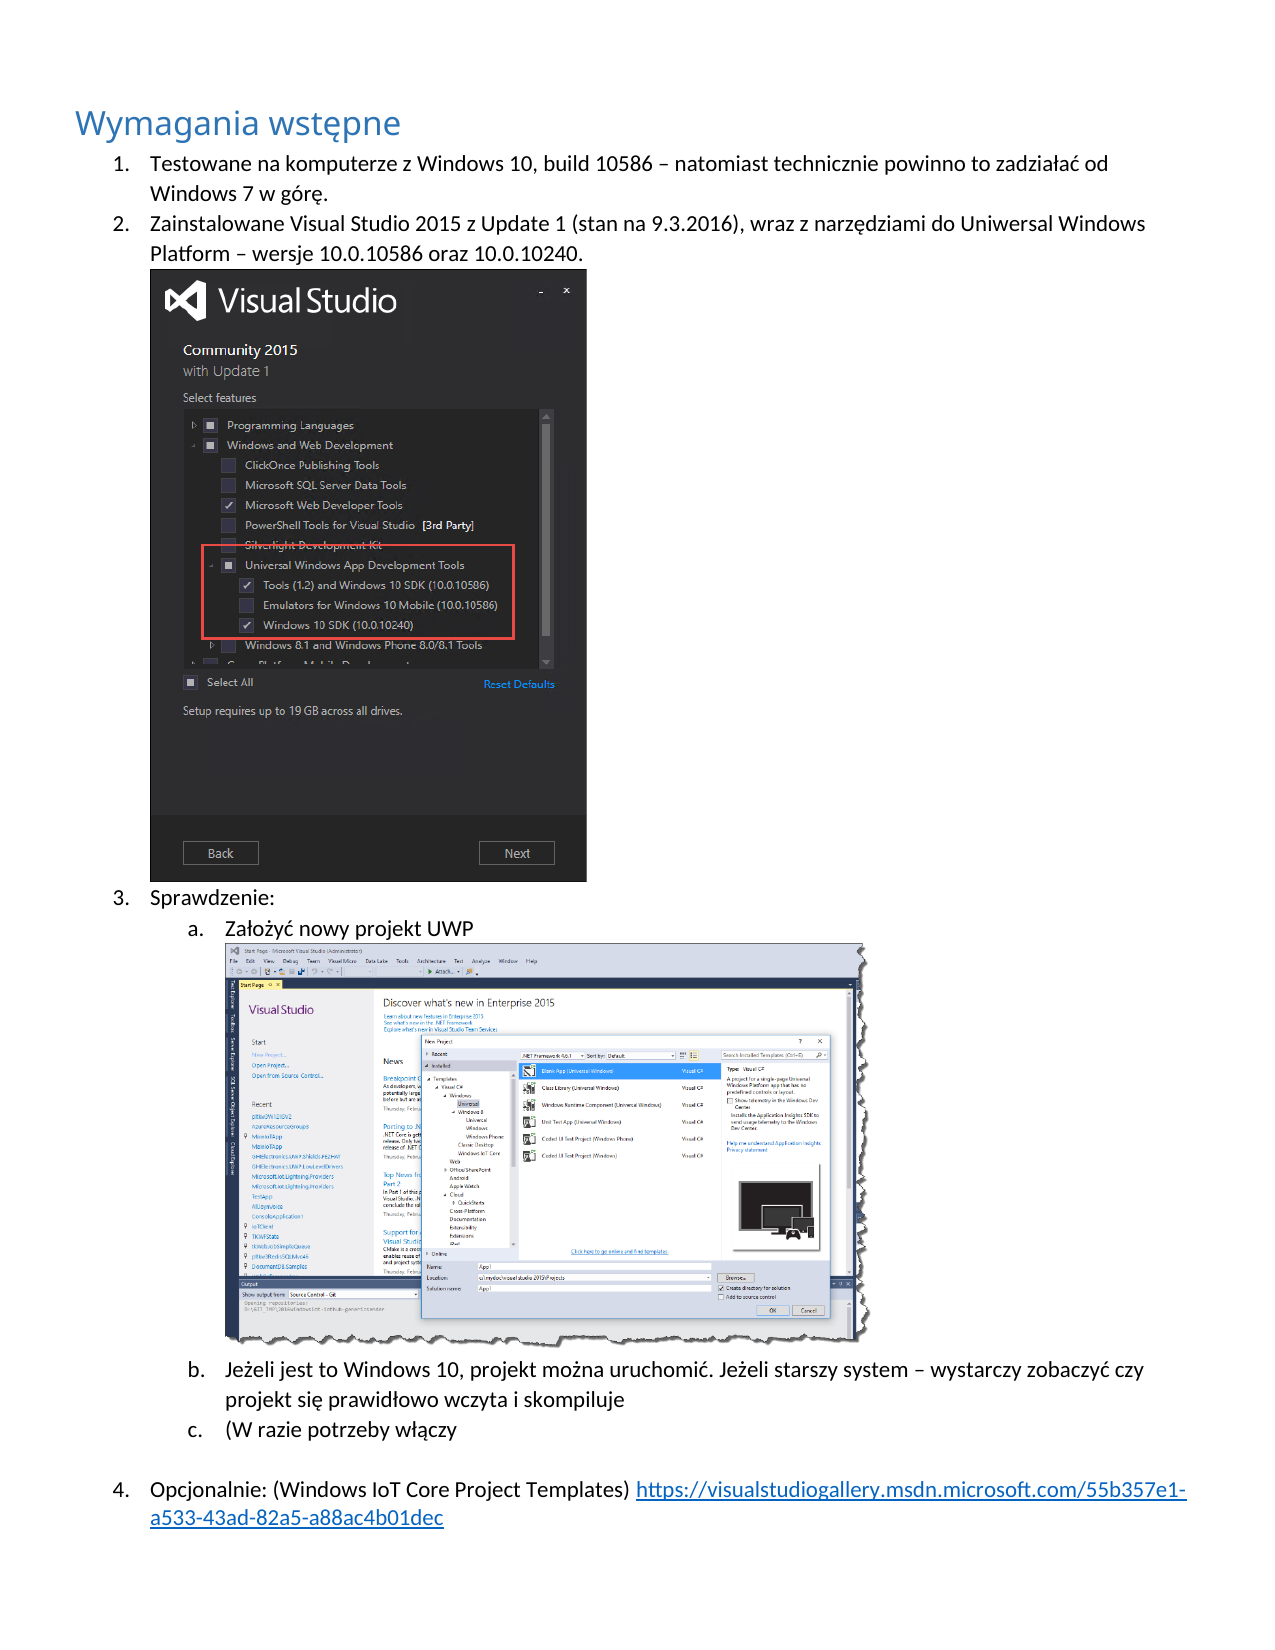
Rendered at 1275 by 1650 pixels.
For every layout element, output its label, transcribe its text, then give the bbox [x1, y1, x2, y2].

picture [150, 269, 587, 882]
list Sprawdzenie: [112, 883, 1200, 911]
list Testowane na komputerze z Windows 10, build 10586 – natomiast technicznie powinno to zadziałać od Windows 7 w górę. [112, 149, 1200, 207]
subtitle Wymagania wstępne [75, 100, 1200, 145]
list (W razie potrzeby włączy [187, 1416, 1200, 1444]
picture [225, 943, 876, 1353]
list Opcjonalnie: (Windows IoT Core Project Templates) https://visualstudiogallery.msdn.microsoft.com/55b357e1-a533-43ad-82a5-a88ac4b01dec [112, 1475, 1200, 1531]
list Jeżeli jest to Windows 10, projekt można uruchomić. Jeżeli starszy system – wystarczy zobaczyć czy projekt się prawidłowo wczyta i skompiluje [187, 1355, 1200, 1413]
